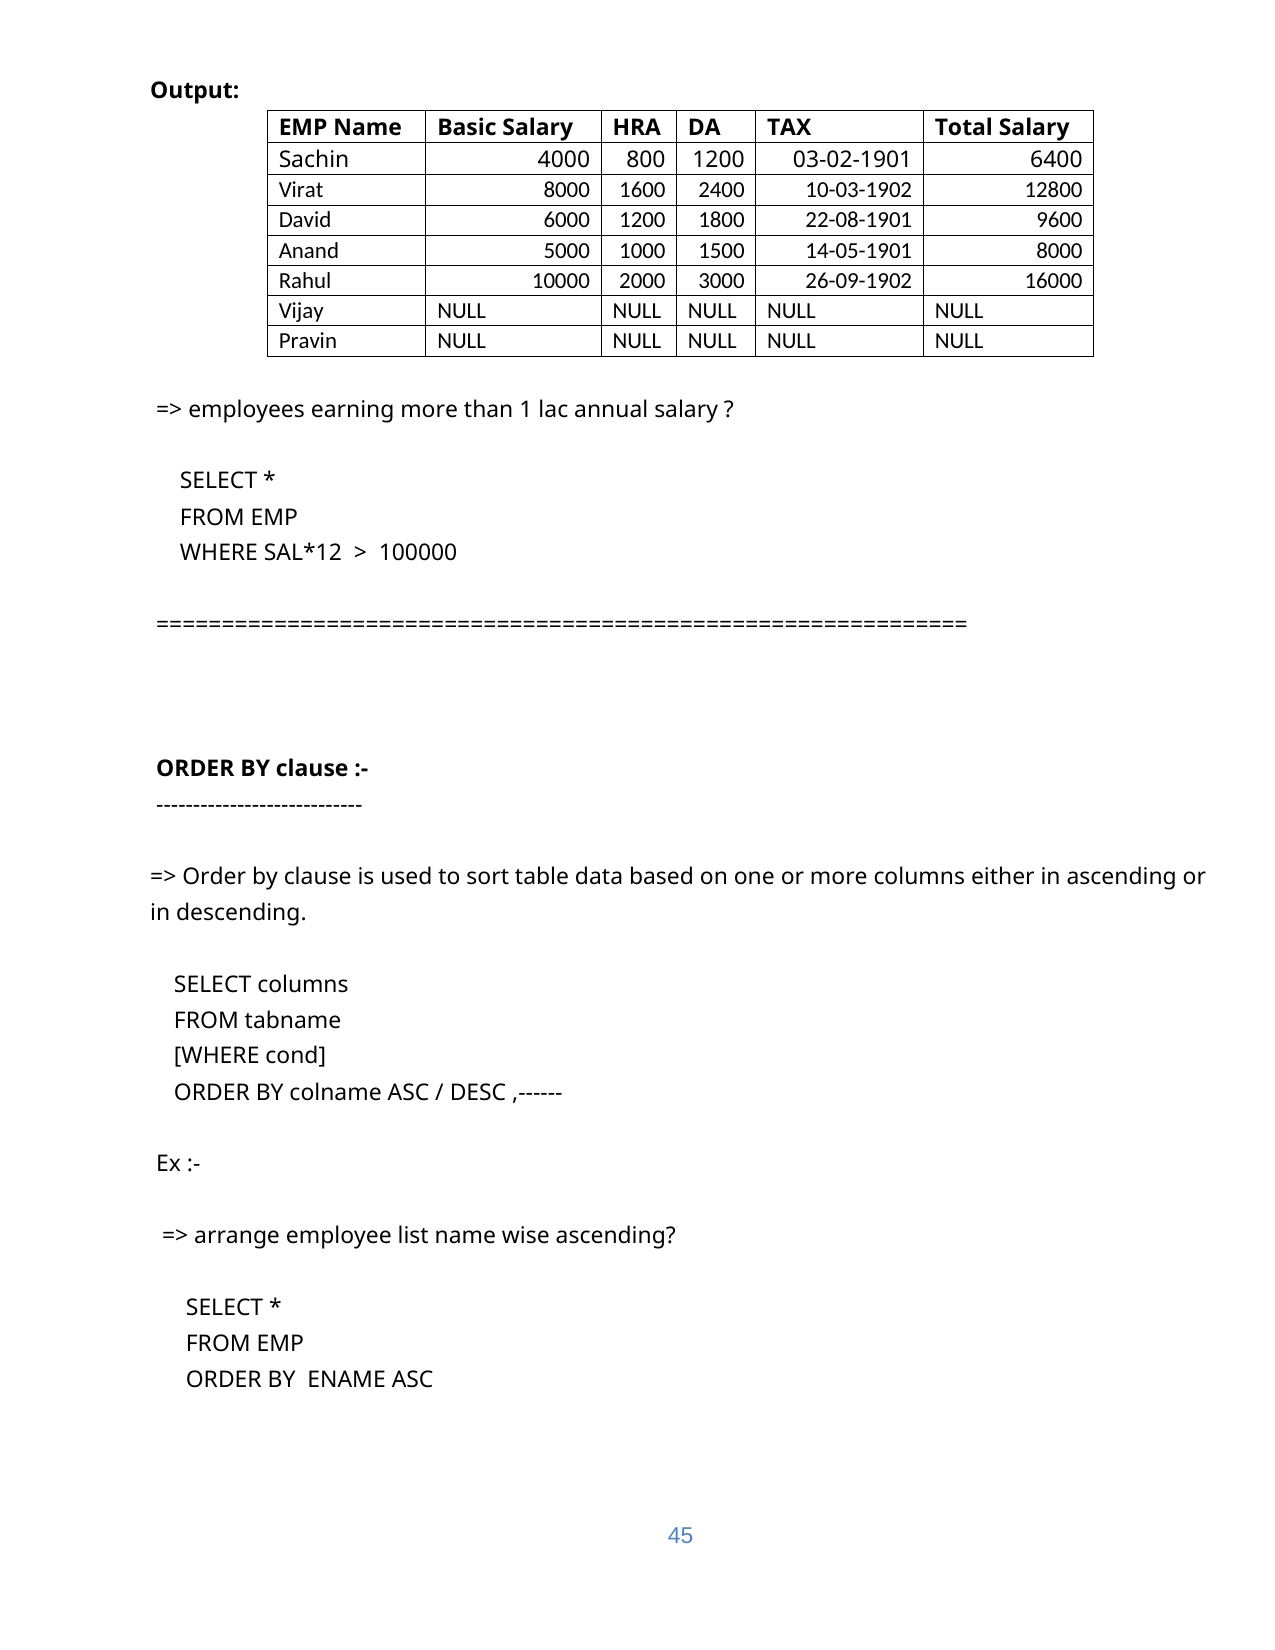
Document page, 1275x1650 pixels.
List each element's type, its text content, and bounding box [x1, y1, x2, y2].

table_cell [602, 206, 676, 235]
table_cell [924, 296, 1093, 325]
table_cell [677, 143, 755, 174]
text ORDER BY ENAME ASC [150, 1363, 1211, 1394]
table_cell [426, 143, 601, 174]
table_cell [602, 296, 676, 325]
text FROM tabname [150, 1003, 1211, 1035]
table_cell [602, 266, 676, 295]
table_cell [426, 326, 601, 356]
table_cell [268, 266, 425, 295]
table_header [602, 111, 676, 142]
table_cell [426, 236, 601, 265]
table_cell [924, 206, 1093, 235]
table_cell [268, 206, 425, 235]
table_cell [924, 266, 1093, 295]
text SELECT * [150, 464, 1211, 496]
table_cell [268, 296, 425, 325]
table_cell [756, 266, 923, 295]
text [WHERE cond] [150, 1039, 1211, 1071]
text ---------------------------- [150, 788, 1211, 819]
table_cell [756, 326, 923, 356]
text ORDER BY clause :- [150, 752, 1211, 783]
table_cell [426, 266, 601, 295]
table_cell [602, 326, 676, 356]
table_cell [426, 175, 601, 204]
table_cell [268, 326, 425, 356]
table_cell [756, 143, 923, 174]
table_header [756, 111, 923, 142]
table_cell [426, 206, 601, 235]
text SELECT columns [150, 968, 1211, 999]
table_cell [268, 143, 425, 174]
text WHERE SAL*12 > 100000 [150, 536, 1211, 568]
text => arrange employee list name wise ascending? [150, 1219, 1211, 1250]
text FROM EMP [150, 1327, 1211, 1358]
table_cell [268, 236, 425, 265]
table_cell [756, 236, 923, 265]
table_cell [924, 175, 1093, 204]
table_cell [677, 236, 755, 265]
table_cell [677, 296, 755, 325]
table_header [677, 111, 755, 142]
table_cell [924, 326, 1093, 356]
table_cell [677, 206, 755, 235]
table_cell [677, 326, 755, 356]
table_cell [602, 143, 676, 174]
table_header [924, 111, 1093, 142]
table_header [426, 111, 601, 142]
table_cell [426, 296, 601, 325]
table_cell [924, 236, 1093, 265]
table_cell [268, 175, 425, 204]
text SELECT * [150, 1291, 1211, 1322]
text ============================================================== [150, 608, 1211, 639]
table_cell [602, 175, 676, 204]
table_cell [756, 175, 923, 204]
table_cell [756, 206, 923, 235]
text FROM EMP [150, 500, 1211, 532]
text => Order by clause is used to sort table data based on one or more columns either in ascending or in descending. [150, 860, 1211, 927]
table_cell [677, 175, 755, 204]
text Ex :- [150, 1147, 1211, 1178]
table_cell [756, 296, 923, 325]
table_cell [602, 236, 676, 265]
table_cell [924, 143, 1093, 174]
text Output: [150, 74, 1211, 105]
text ORDER BY colname ASC / DESC ,------ [150, 1075, 1211, 1107]
text => employees earning more than 1 lac annual salary ? [150, 393, 1211, 424]
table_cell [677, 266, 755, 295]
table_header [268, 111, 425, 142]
